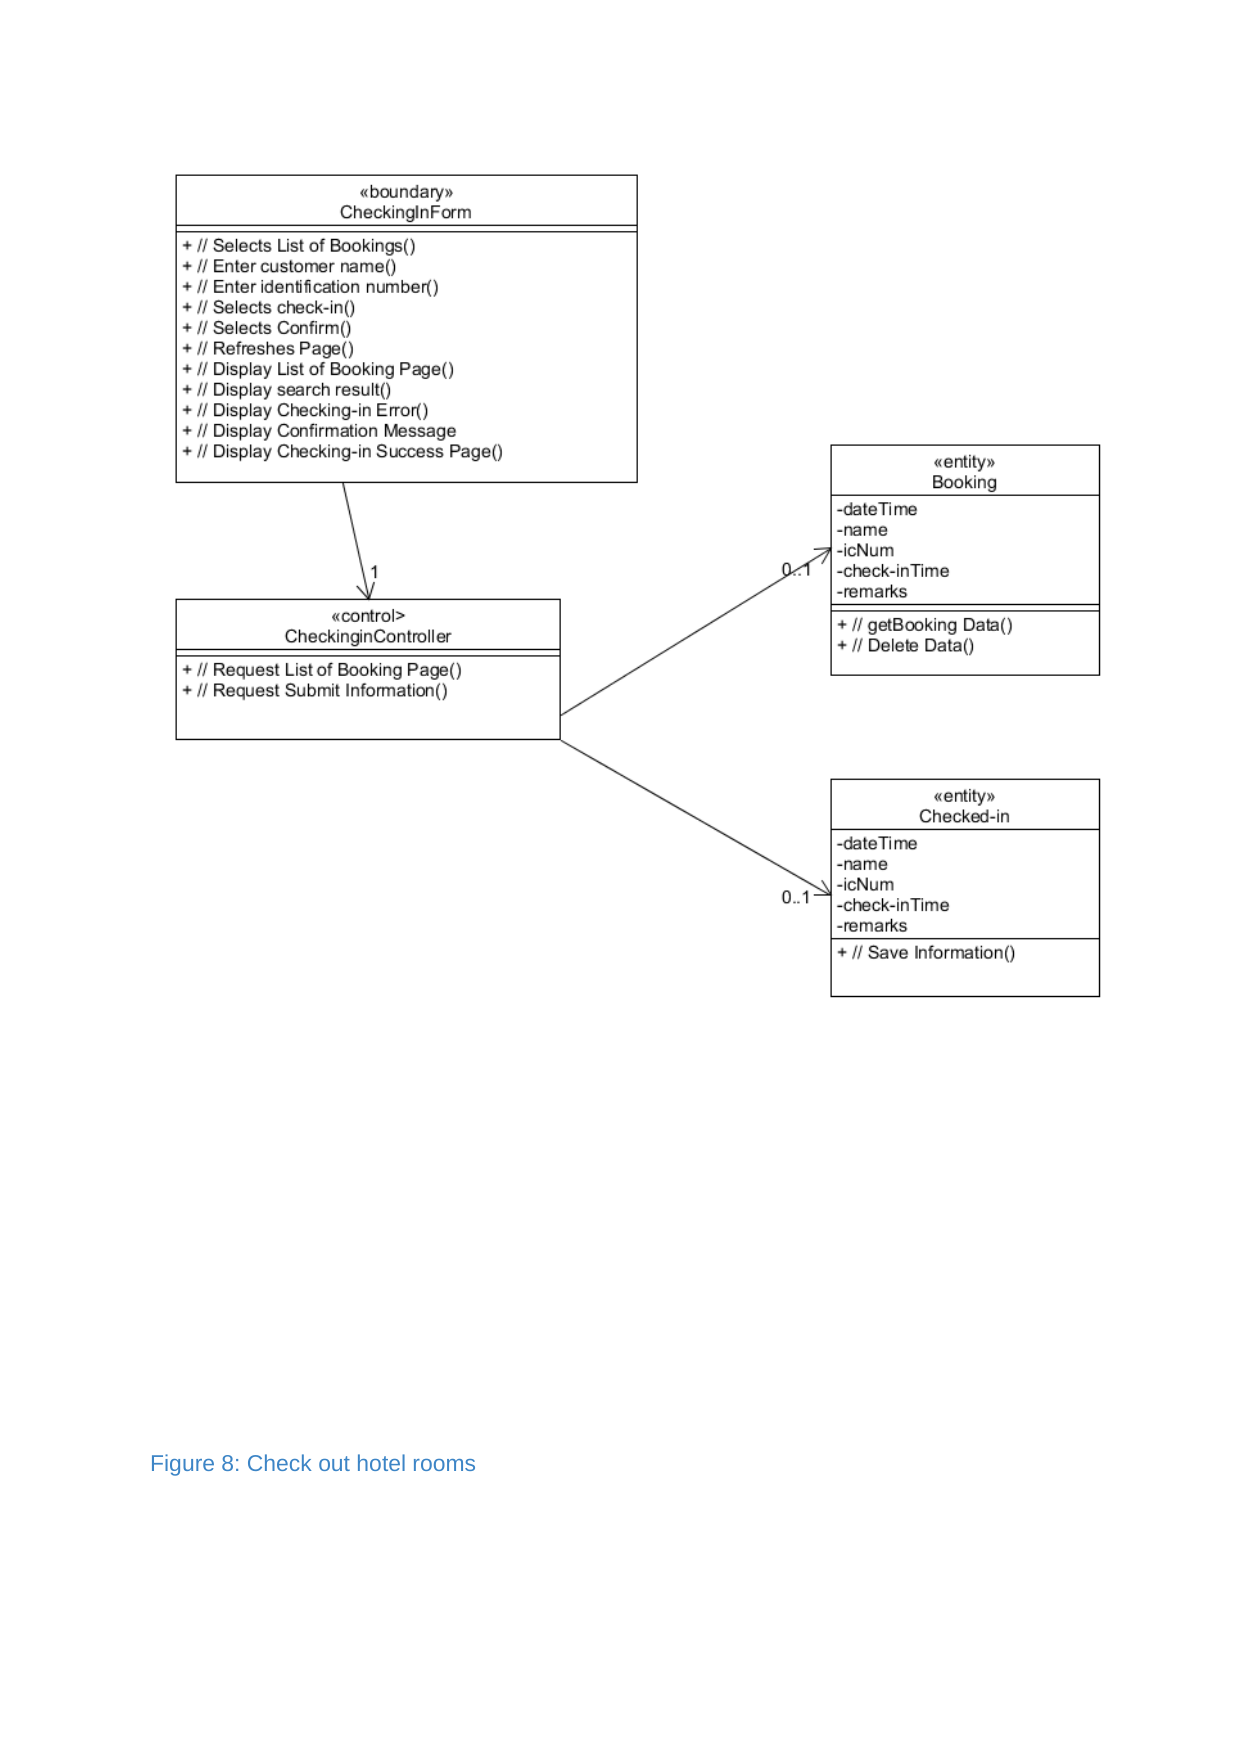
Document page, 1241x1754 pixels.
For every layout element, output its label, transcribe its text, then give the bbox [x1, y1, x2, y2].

text Figure 8: Check out hotel rooms [150, 1450, 1090, 1476]
picture [150, 150, 1125, 1023]
